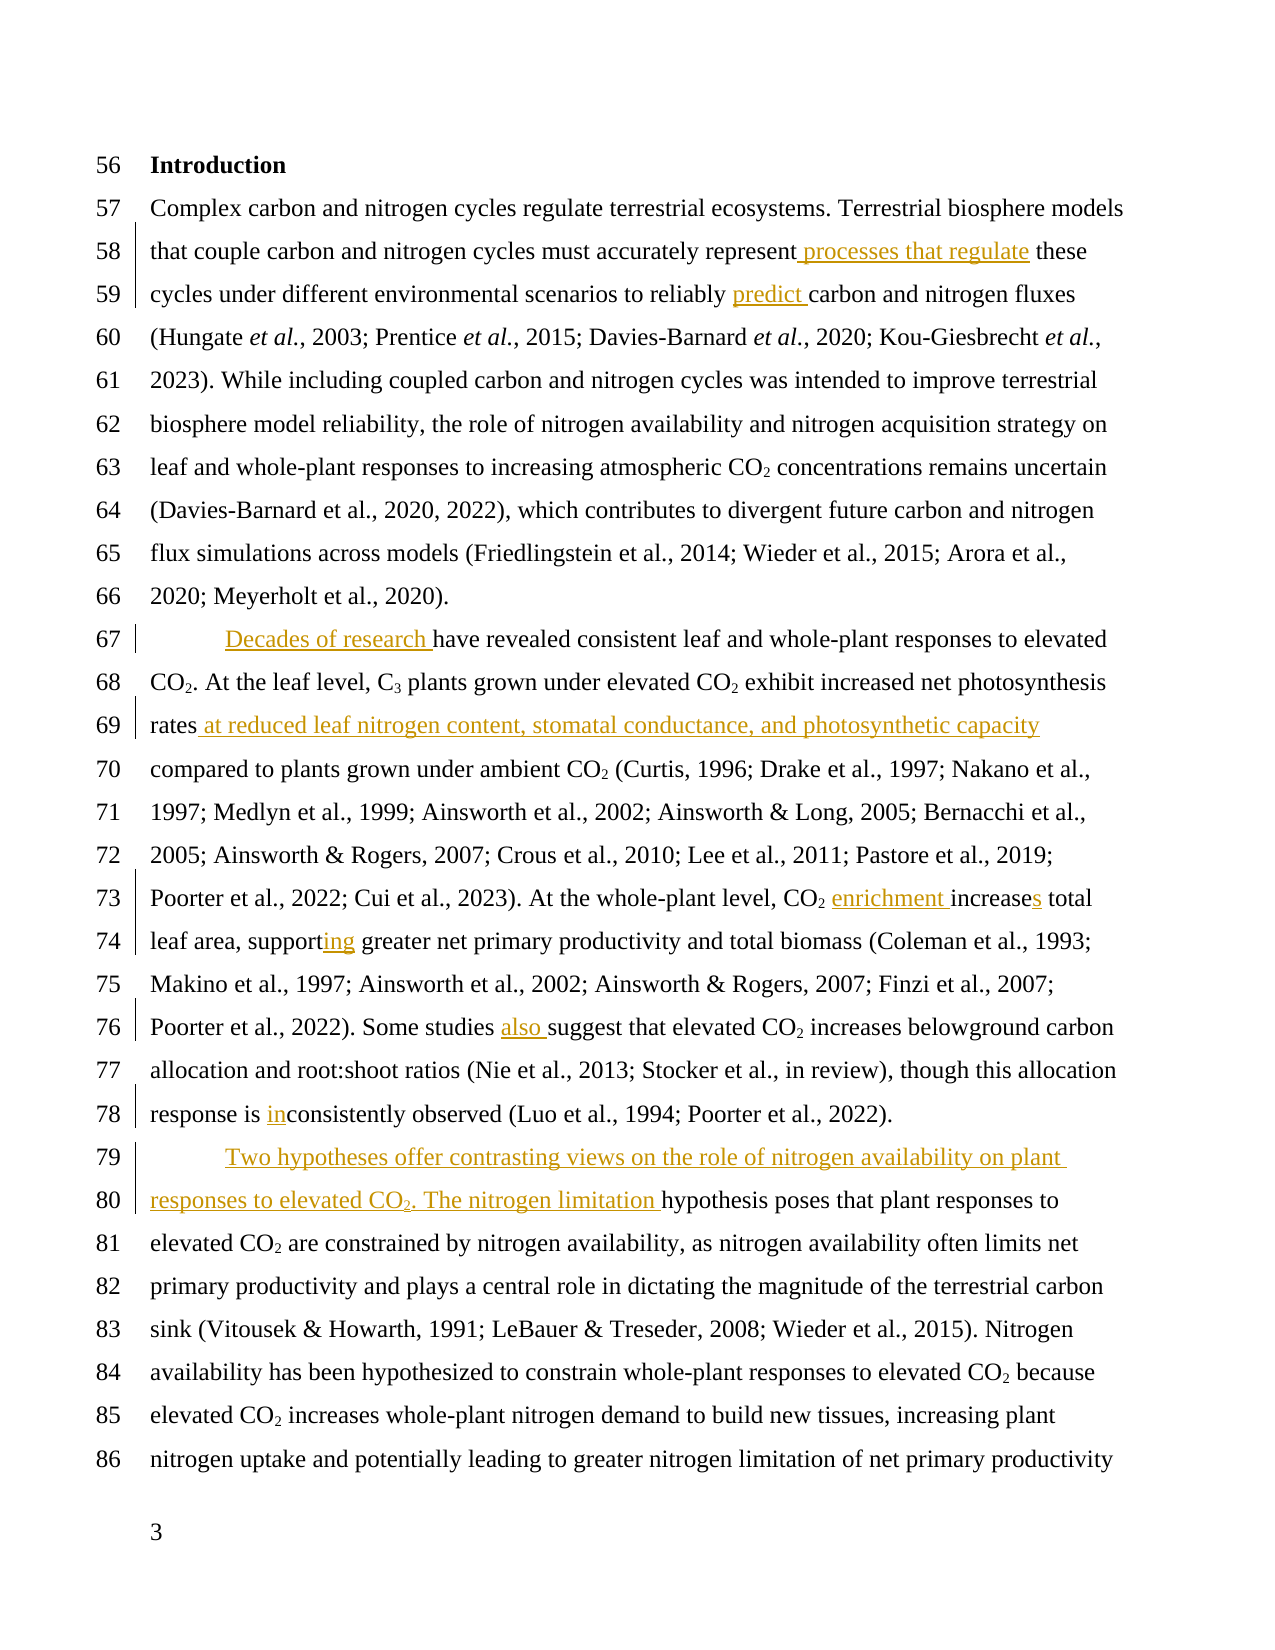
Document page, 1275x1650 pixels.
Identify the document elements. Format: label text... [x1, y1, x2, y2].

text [150, 1142, 1125, 1472]
text Complex carbon and nitrogen cycles regulate terrestrial ecosystems. Terrestrial biosphere models that couple carbon and nitrogen cycles must accurately represent these cycles under different environmental scenarios to reliably carbon and nitrogen fluxes . While including coupled carbon and nitrogen cycles was intended to improve terrestrial biosphere model reliability, the role of nitrogen availability and nitrogen acquisition strategy on leaf and whole-plant responses to increasing atmospheric CO2 concentrations remains uncertain , which contributes to divergent future carbon and nitrogen flux simulations across models . [150, 193, 1125, 610]
text have revealed consistent leaf and whole-plant responses to elevated CO2. At the leaf level, C3 plants grown under elevated CO2 exhibit increased net photosynthesis rates compared to plants grown under ambient CO2 . At the whole-plant level, CO2 increase total leaf area, support greater net primary productivity and total biomass . Some studies suggest that elevated CO2 increases belowground carbon allocation and root:shoot ratios , though this allocation response is consistently observed . [150, 624, 1125, 1127]
text Introduction [150, 150, 1125, 179]
